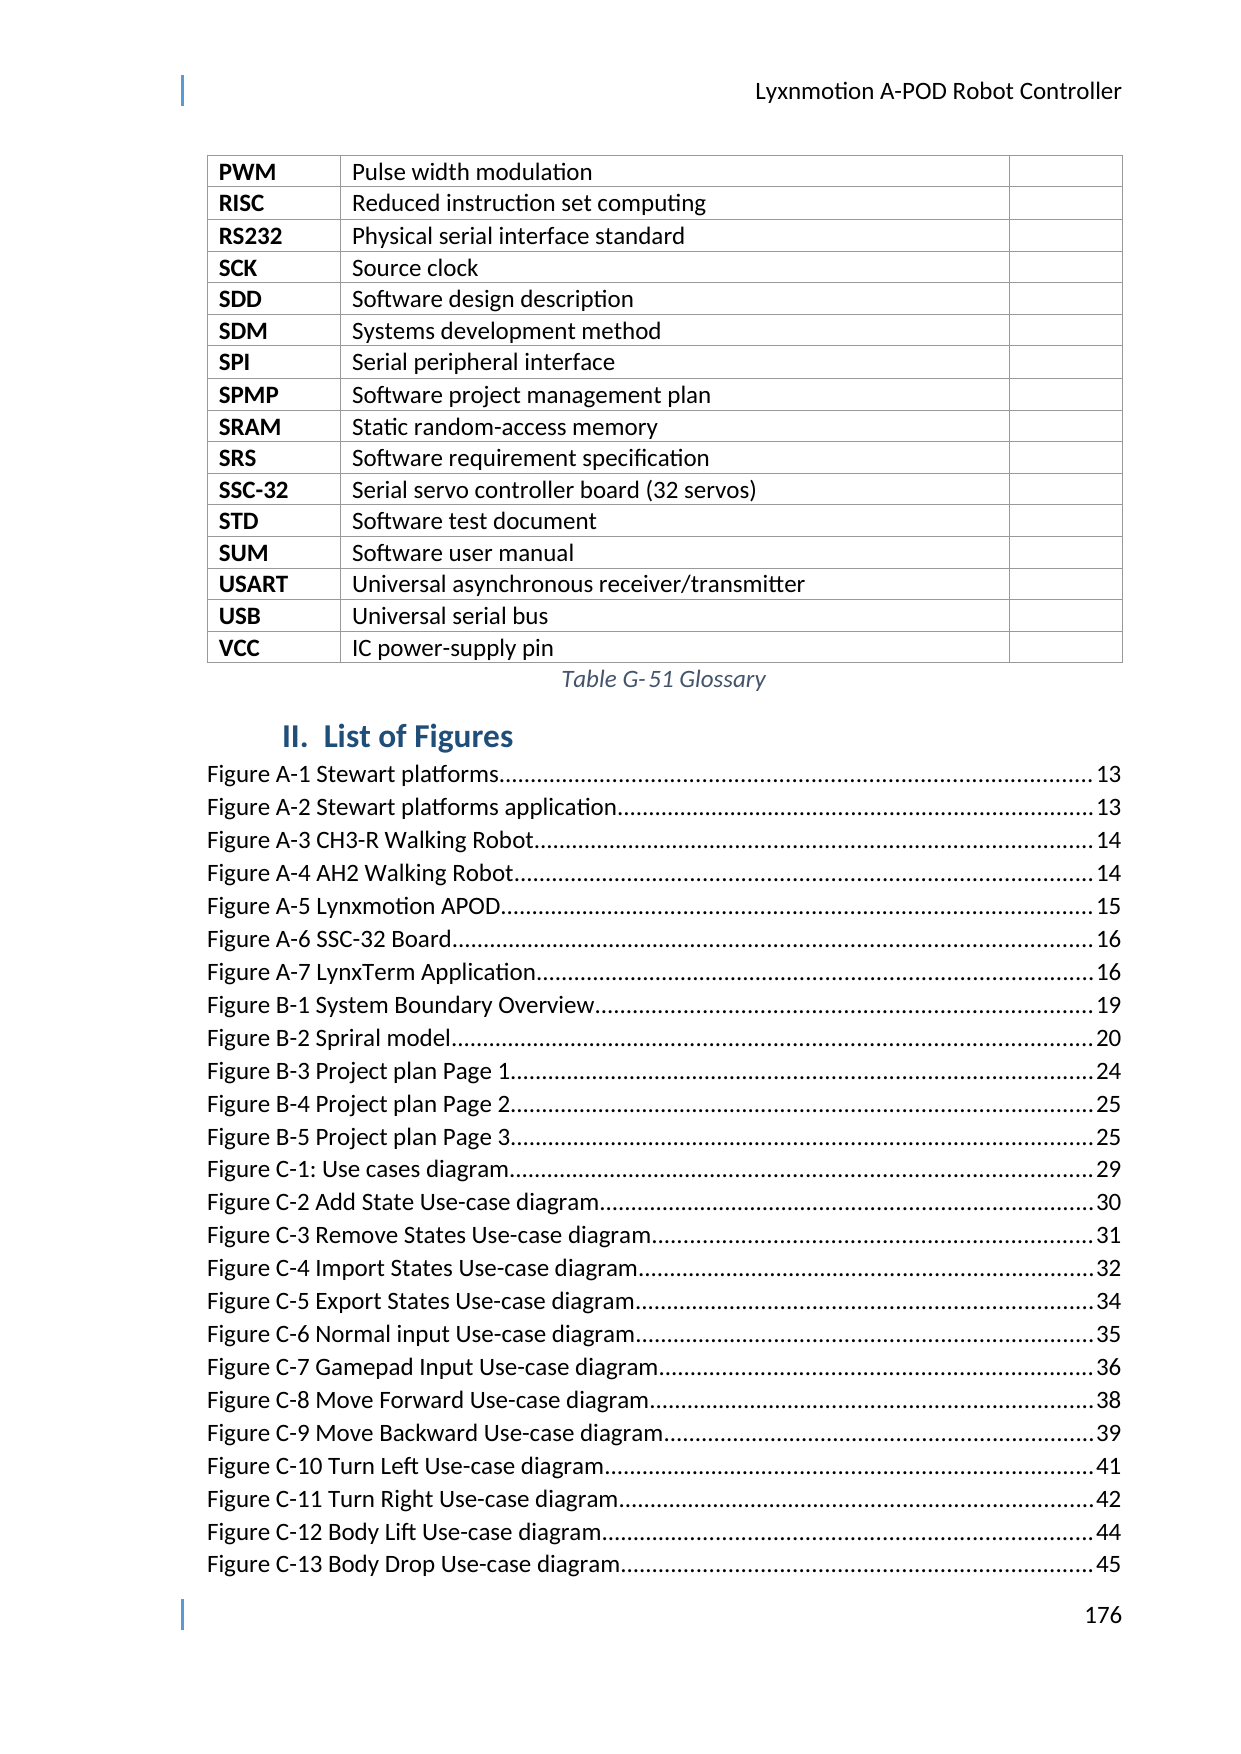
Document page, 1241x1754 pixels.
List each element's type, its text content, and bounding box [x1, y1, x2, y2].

text Figure C-9 Move Backward Use-case diagram 39 [207, 1417, 1122, 1447]
text Figure B-1 System Boundary Overview 19 [207, 989, 1122, 1019]
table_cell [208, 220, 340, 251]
text Figure B-3 Project plan Page 1 24 [207, 1055, 1122, 1085]
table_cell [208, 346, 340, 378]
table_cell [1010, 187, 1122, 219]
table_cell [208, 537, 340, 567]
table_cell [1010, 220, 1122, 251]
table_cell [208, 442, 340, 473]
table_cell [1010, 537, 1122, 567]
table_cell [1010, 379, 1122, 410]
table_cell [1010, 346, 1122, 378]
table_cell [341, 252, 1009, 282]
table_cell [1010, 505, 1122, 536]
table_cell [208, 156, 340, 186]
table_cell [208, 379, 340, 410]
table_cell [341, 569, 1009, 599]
text Figure C-6 Normal input Use-case diagram 35 [207, 1318, 1122, 1349]
text Figure A-1 Stewart platforms 13 [207, 758, 1122, 789]
text Figure C-3 Remove States Use-case diagram 31 [207, 1219, 1122, 1250]
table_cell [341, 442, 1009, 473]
text Figure C-11 Turn Right Use-case diagram 42 [207, 1483, 1122, 1513]
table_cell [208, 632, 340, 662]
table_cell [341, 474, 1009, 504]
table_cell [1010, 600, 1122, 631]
text Figure B-2 Spriral model 20 [207, 1022, 1122, 1052]
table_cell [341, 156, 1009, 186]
text Figure A-7 LynxTerm Application 16 [207, 956, 1122, 987]
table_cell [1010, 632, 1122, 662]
text Table - Glossary [207, 663, 1122, 694]
text Figure A-5 Lynxmotion APOD 15 [207, 890, 1122, 921]
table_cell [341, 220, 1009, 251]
text Figure C-13 Body Drop Use-case diagram 45 [207, 1548, 1122, 1579]
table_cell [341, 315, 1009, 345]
text Figure C-12 Body Lift Use-case diagram 44 [207, 1516, 1122, 1546]
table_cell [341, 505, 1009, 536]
text Figure C-7 Gamepad Input Use-case diagram 36 [207, 1351, 1122, 1382]
text Figure C-4 Import States Use-case diagram 32 [207, 1252, 1122, 1283]
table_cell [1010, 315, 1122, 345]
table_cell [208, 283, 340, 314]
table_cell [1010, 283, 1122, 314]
text Figure C-5 Export States Use-case diagram 34 [207, 1285, 1122, 1316]
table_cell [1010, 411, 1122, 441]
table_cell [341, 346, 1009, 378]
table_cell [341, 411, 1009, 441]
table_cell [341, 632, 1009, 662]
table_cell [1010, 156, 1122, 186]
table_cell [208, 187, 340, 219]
text Figure A-4 AH2 Walking Robot 14 [207, 857, 1122, 888]
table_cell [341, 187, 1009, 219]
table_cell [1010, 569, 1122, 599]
text Figure C-8 Move Forward Use-case diagram 38 [207, 1384, 1122, 1414]
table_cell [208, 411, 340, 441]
text Figure B-5 Project plan Page 3 25 [207, 1121, 1122, 1151]
text Figure B-4 Project plan Page 2 25 [207, 1088, 1122, 1118]
text Figure A-2 Stewart platforms application 13 [207, 791, 1122, 822]
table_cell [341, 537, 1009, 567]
text Figure C-1: Use cases diagram 29 [207, 1153, 1122, 1184]
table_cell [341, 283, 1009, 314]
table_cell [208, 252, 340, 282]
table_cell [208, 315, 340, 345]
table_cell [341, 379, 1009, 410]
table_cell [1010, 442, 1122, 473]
text Figure C-2 Add State Use-case diagram 30 [207, 1186, 1122, 1217]
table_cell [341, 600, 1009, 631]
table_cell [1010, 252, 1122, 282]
subtitle List of Figures [282, 714, 1122, 755]
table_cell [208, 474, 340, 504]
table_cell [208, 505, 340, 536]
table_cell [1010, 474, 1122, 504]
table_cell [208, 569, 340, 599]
text Figure A-6 SSC-32 Board 16 [207, 923, 1122, 954]
text Figure C-10 Turn Left Use-case diagram 41 [207, 1450, 1122, 1480]
text Figure A-3 CH3-R Walking Robot 14 [207, 824, 1122, 855]
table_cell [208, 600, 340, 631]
